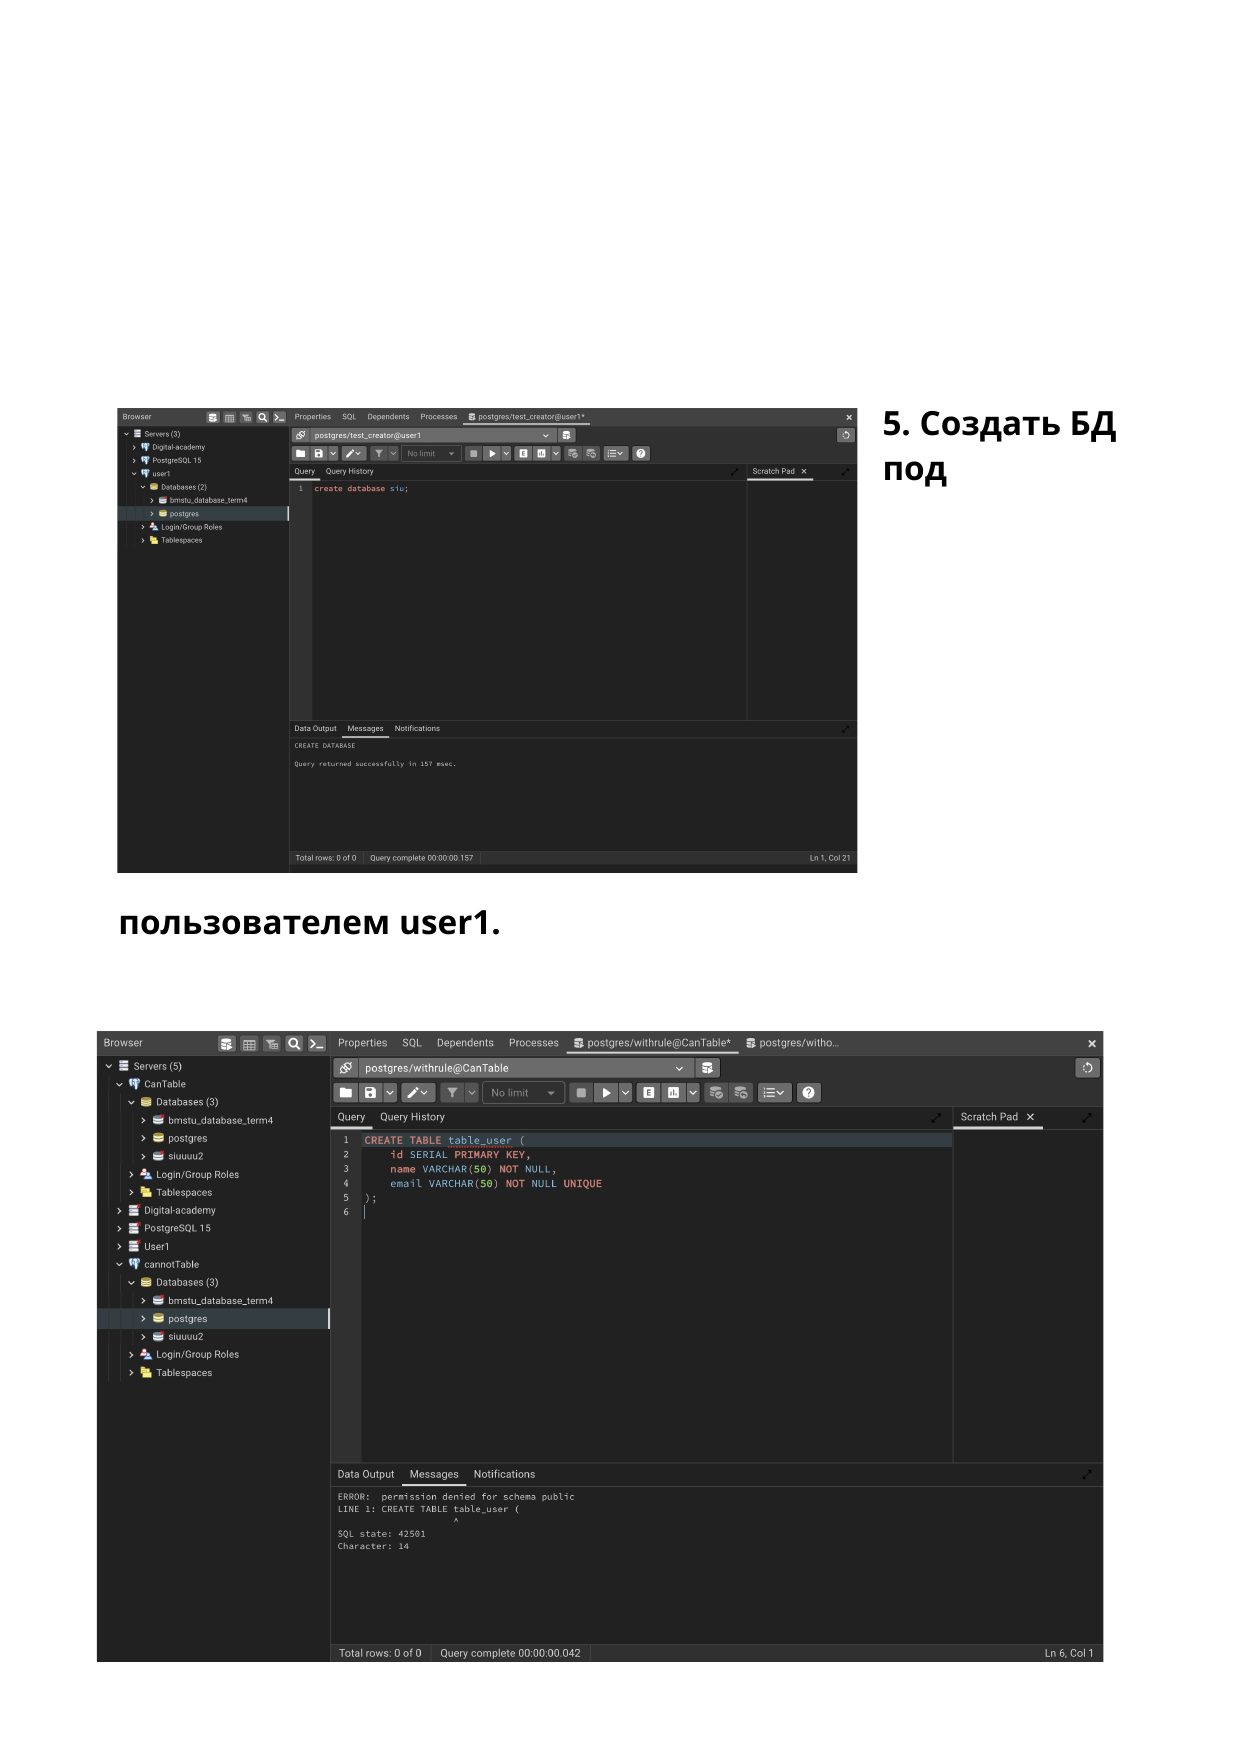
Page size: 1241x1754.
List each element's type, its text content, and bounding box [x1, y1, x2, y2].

picture [117, 408, 858, 873]
picture [96, 1031, 1104, 1662]
